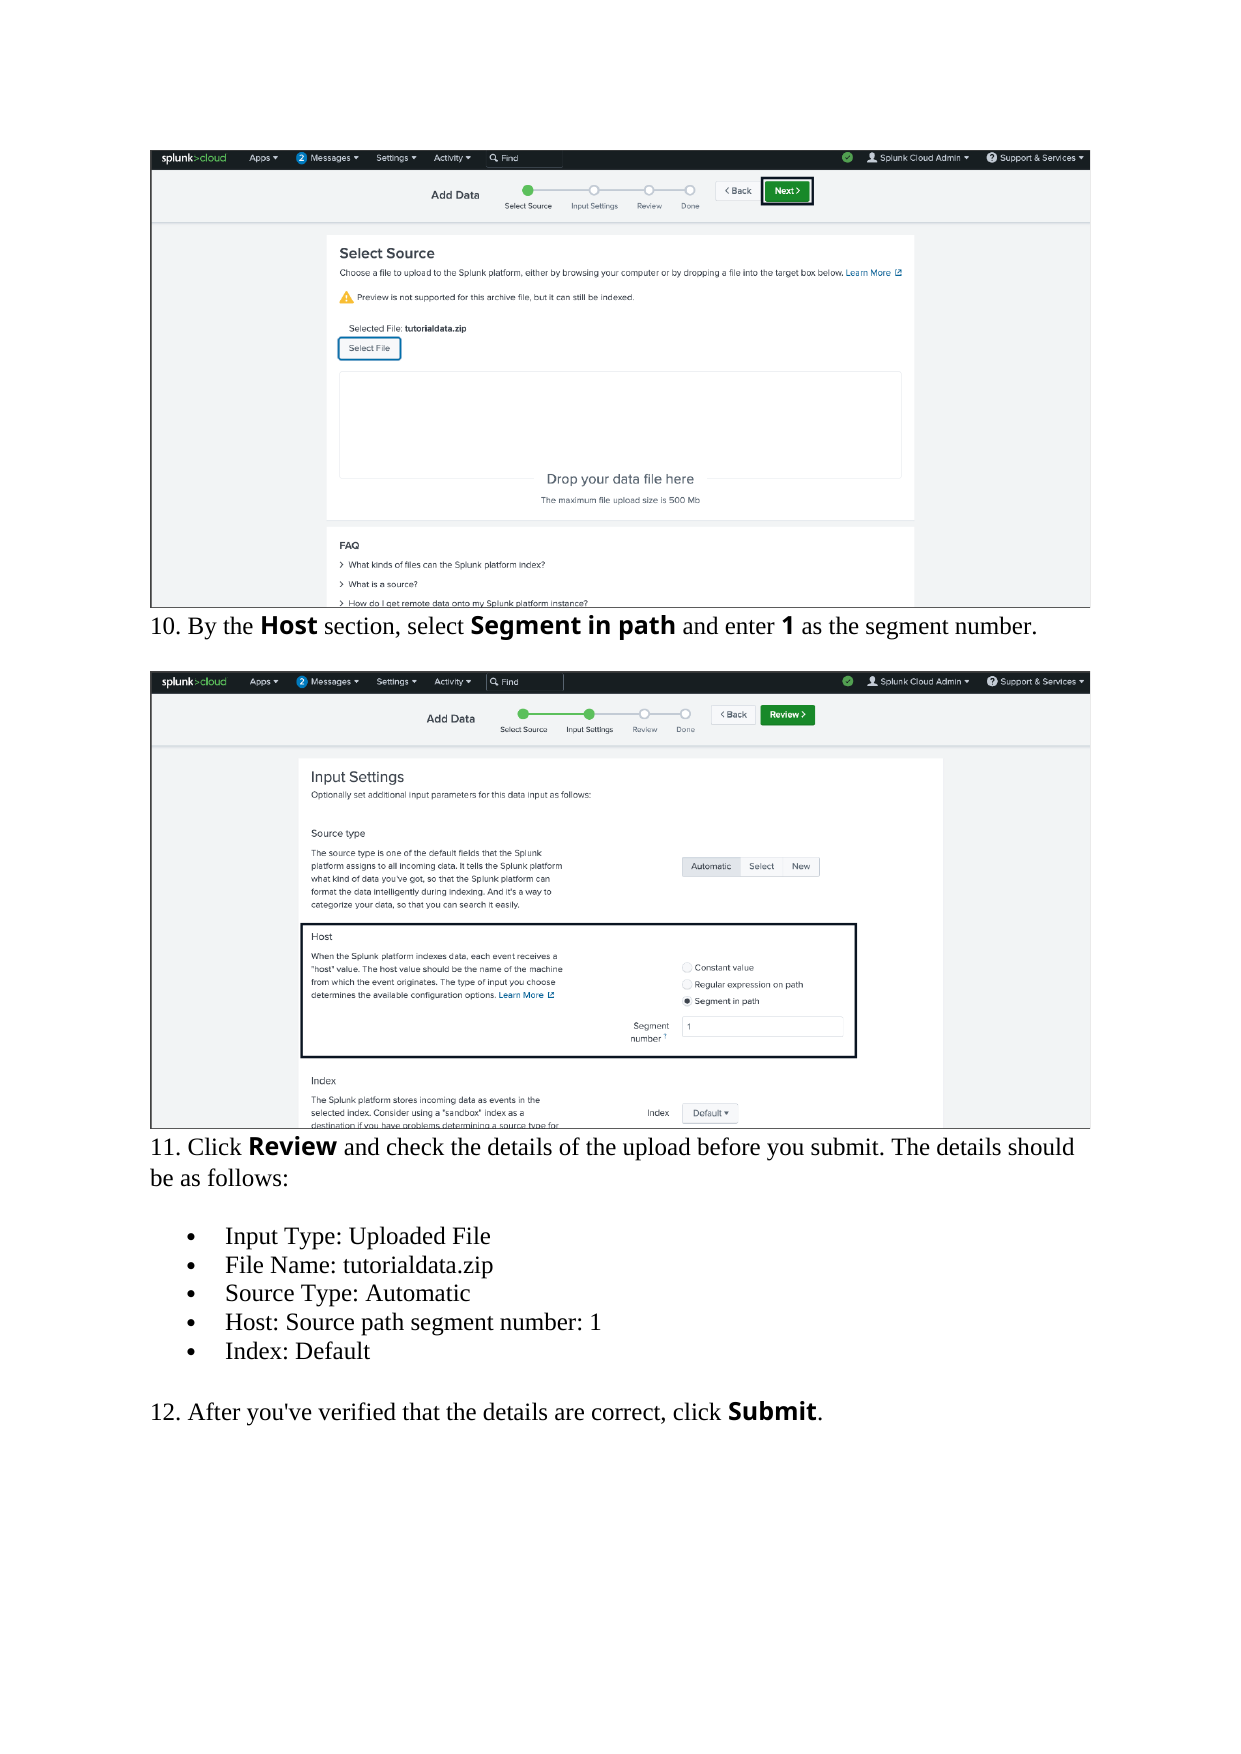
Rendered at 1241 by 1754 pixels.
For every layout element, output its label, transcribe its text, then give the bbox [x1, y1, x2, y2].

list Input Type: Uploaded File [187, 1221, 1090, 1250]
list File Name: tutorialdata.zip [187, 1250, 1090, 1278]
list Source Type: Automatic [187, 1278, 1090, 1307]
text 12. After you've verified that the details are correct, click Submit. [150, 1394, 1090, 1428]
list Host: Source path segment number: 1 [187, 1307, 1090, 1336]
picture [150, 150, 1091, 608]
list Index: Default [187, 1336, 1090, 1365]
text 11. Click Review and check the details of the upload before you submit. The details should be as follows: [150, 1129, 1090, 1192]
picture [150, 671, 1091, 1129]
text 10. By the Host section, select Segment in path and enter 1 as the segment number. [150, 608, 1090, 642]
